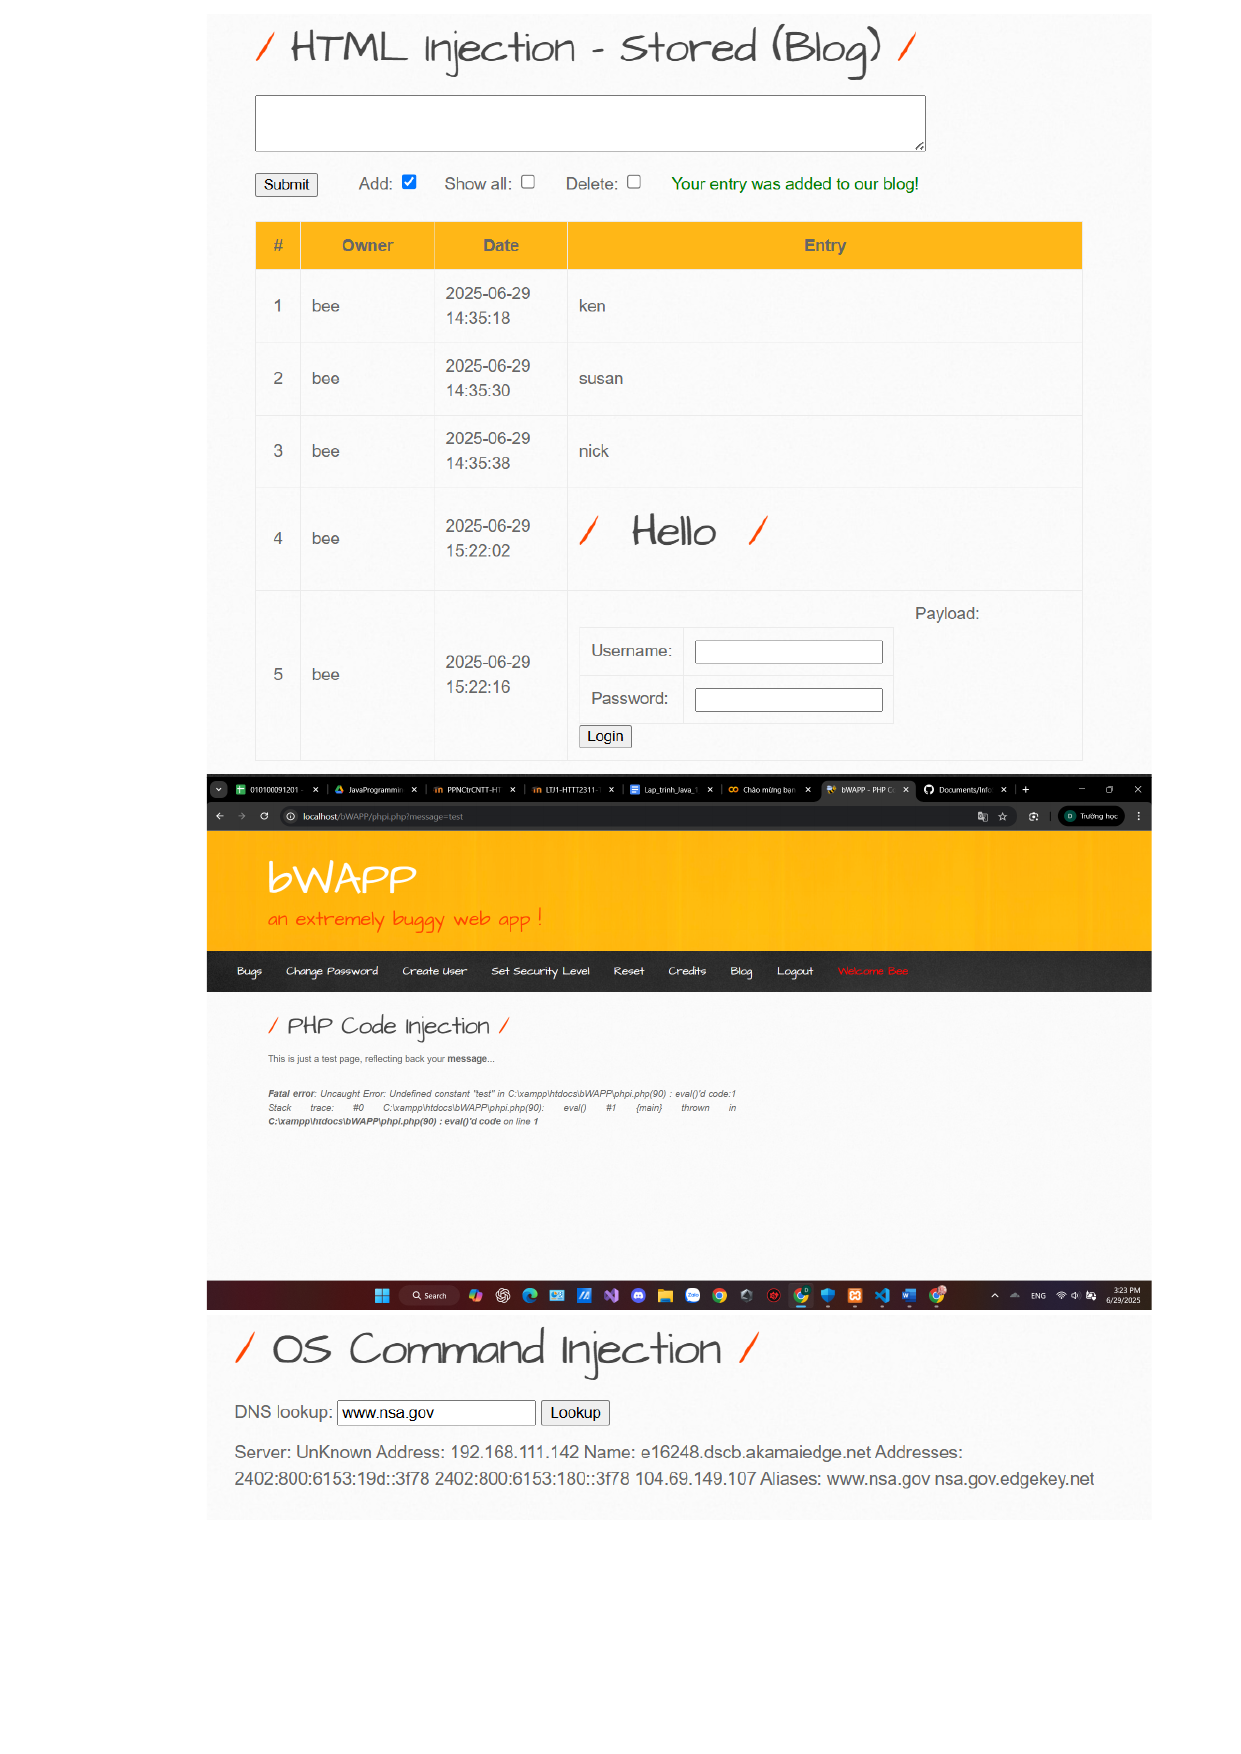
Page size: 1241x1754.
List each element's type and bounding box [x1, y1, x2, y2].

picture [206, 1315, 1152, 1520]
picture [206, 14, 1152, 1310]
